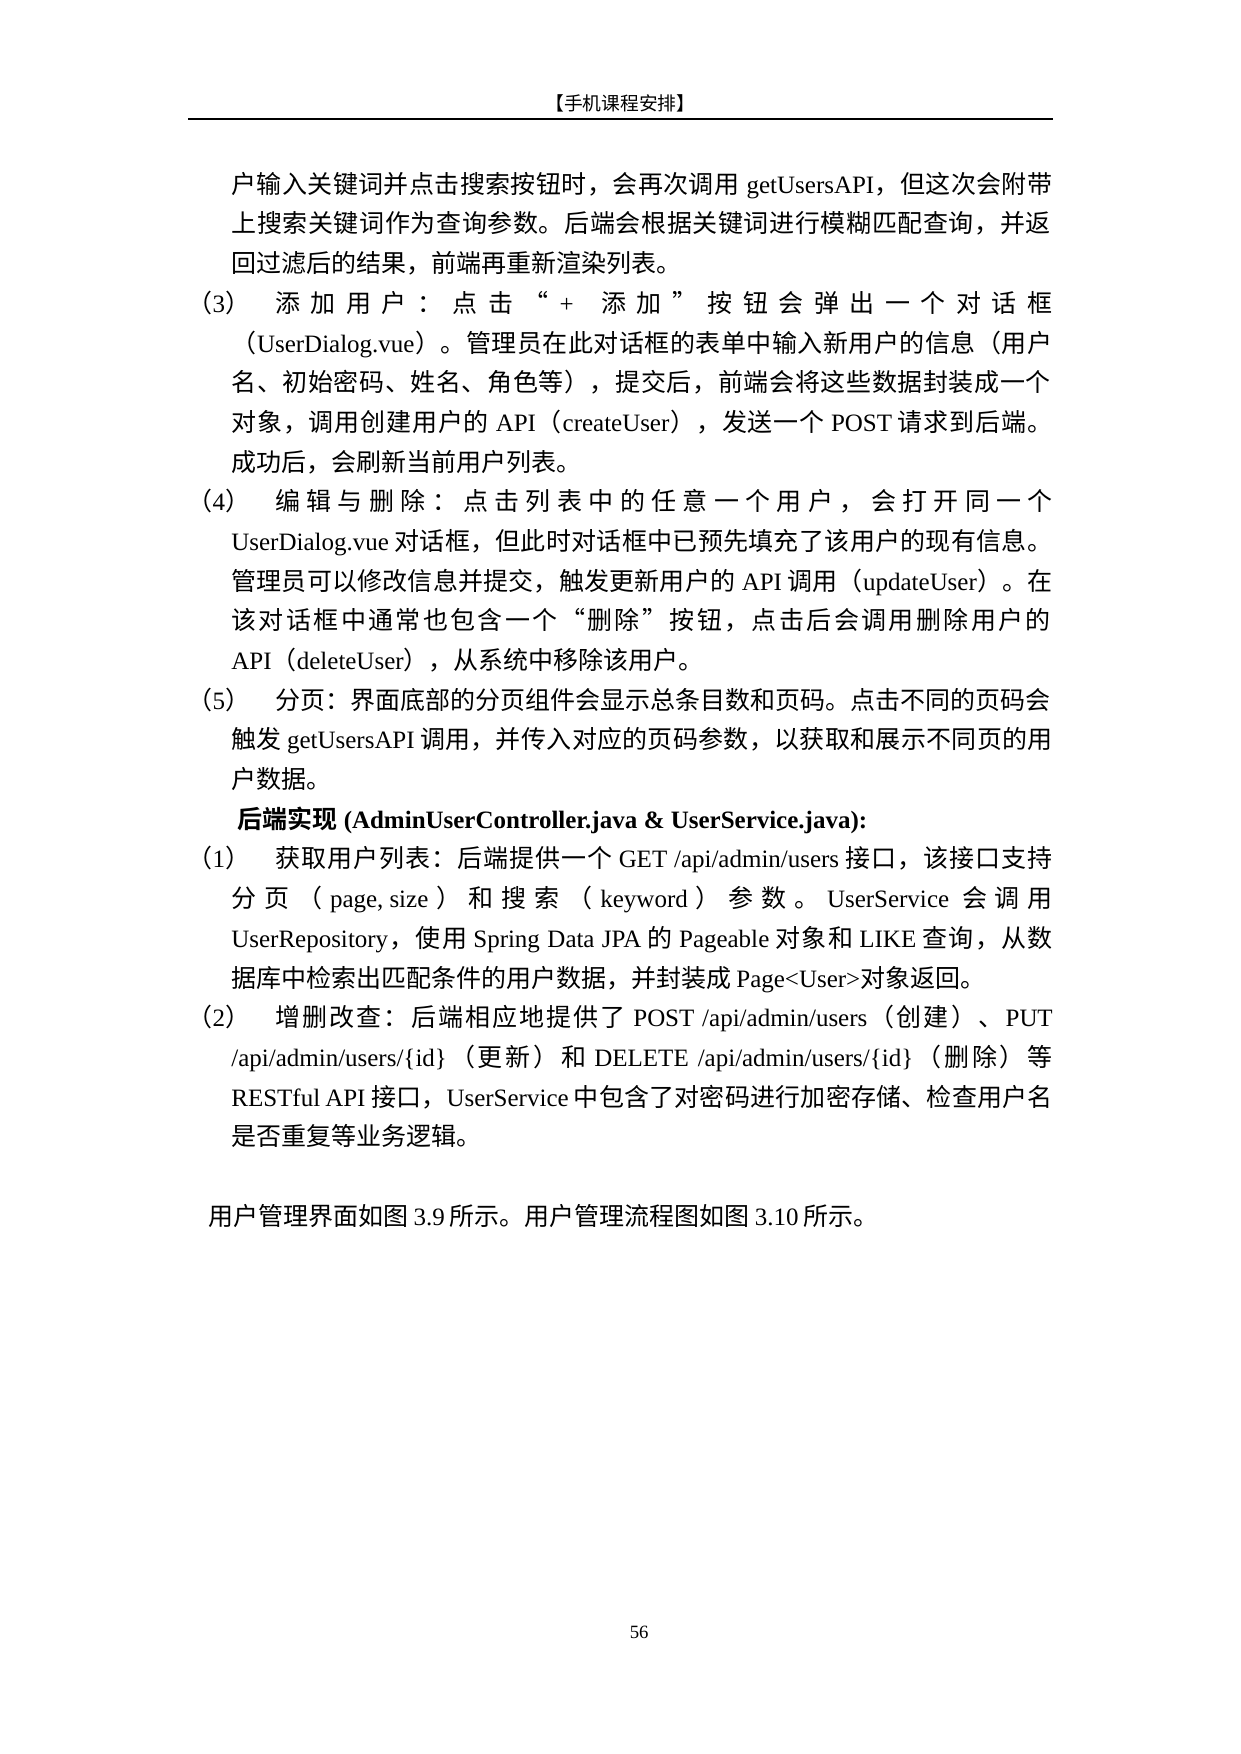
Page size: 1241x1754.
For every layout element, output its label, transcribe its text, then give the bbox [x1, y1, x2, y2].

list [187, 163, 1053, 282]
text 后端实现 (AdminUserController.java & UserService.java): [187, 798, 1053, 837]
list 获取用户列表：后端提供一个GET /api/admin/users接口，该接口支持分页（page, size）和搜索（keyword）参数。UserService会调用UserRepository，使用Spring Data JPA的Pageable对象和LIKE查询，从数据库中检索出匹配条件的用户数据，并封装成Page<User>对象返回。 [187, 837, 1053, 996]
list 增删改查：后端相应地提供了POST /api/admin/users（创建）、PUT /api/admin/users/{id}（更新）和DELETE /api/admin/users/{id}（删除）等RESTful API接口，UserService中包含了对密码进行加密存储、检查用户名是否重复等业务逻辑。 [187, 996, 1053, 1155]
text 用户管理界面如图3.9所示。用户管理流程图如图3.10所示。 [187, 1194, 1053, 1234]
list 编辑与删除：点击列表中的任意一个用户，会打开同一个UserDialog.vue对话框，但此时对话框中已预先填充了该用户的现有信息。管理员可以修改信息并提交，触发更新用户的API调用（updateUser）。在该对话框中通常也包含一个“删除”按钮，点击后会调用删除用户的API（deleteUser），从系统中移除该用户。 [187, 480, 1053, 678]
list 分页：界面底部的分页组件会显示总条目数和页码。点击不同的页码会触发getUsersAPI调用，并传入对应的页码参数，以获取和展示不同页的用户数据。 [187, 678, 1053, 798]
list 添加用户：点击“+ 添加”按钮会弹出一个对话框（UserDialog.vue）。管理员在此对话框的表单中输入新用户的信息（用户名、初始密码、姓名、角色等），提交后，前端会将这些数据封装成一个对象，调用创建用户的API（createUser），发送一个POST请求到后端。成功后，会刷新当前用户列表。 [187, 282, 1053, 480]
